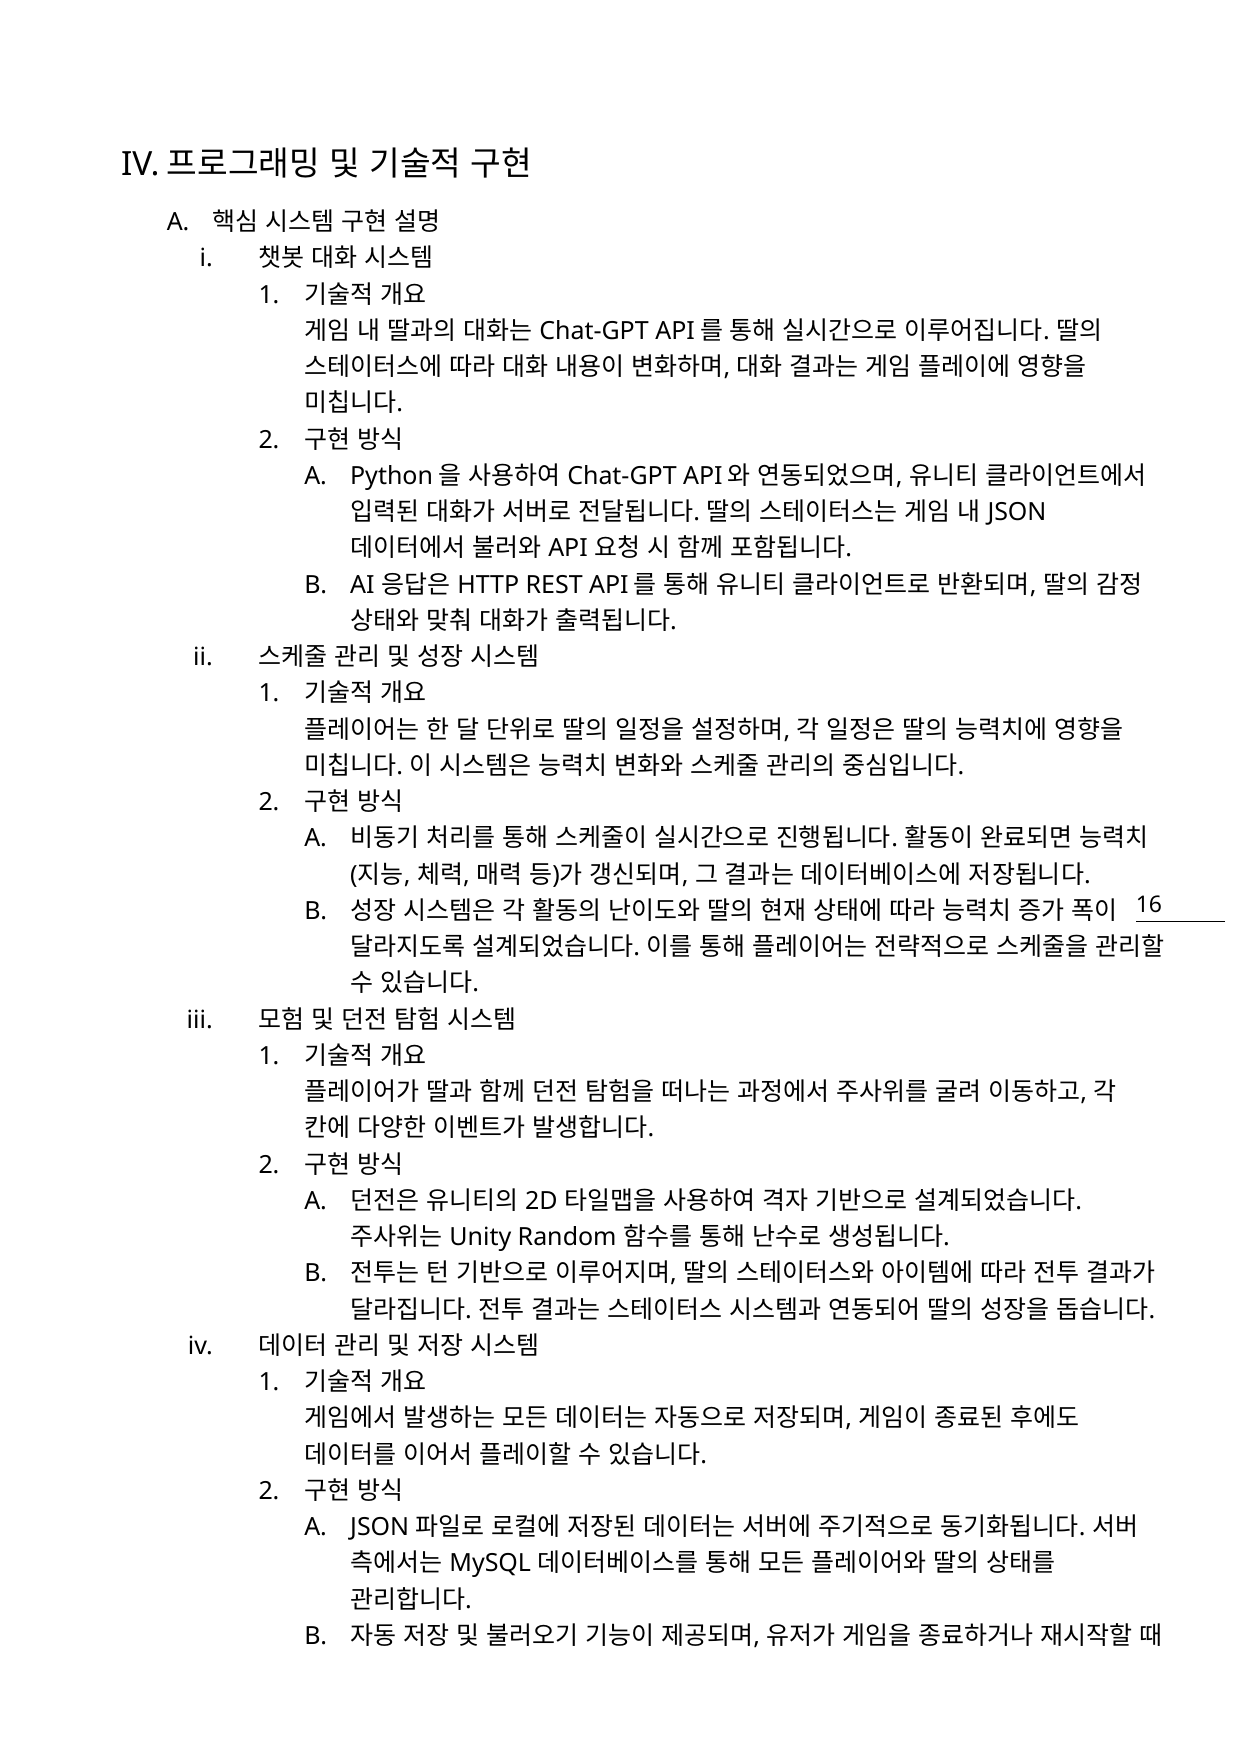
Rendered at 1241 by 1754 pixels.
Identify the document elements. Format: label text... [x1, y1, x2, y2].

list AI 응답은 HTTP REST API를 통해 유니티 클라이언트로 반환되며, 딸의 감정 상태와 맞춰 대화가 출력됩니다. [304, 564, 1165, 637]
list 구현 방식 [258, 1470, 1165, 1507]
list JSON 파일로 로컬에 저장된 데이터는 서버에 주기적으로 동기화됩니다. 서버 측에서는 MySQL 데이터베이스를 통해 모든 플레이어와 딸의 상태를 관리합니다. [304, 1507, 1165, 1615]
list 기술적 개요 게임 내 딸과의 대화는 Chat-GPT API를 통해 실시간으로 이루어집니다. 딸의 스테이터스에 따라 대화 내용이 변화하며, 대화 결과는 게임 플레이에 영향을 미칩니다. [258, 274, 1165, 419]
text 프로그래밍 및 기술적 구현 [121, 137, 1165, 185]
list 기술적 개요 플레이어는 한 달 단위로 딸의 일정을 설정하며, 각 일정은 딸의 능력치에 영향을 미칩니다. 이 시스템은 능력치 변화와 스케줄 관리의 중심입니다. [258, 673, 1165, 782]
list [304, 1615, 1165, 1652]
list 구현 방식 [258, 419, 1165, 455]
list 성장 시스템은 각 활동의 난이도와 딸의 현재 상태에 따라 능력치 증가 폭이 달라지도록 설계되었습니다. 이를 통해 플레이어는 전략적으로 스케줄을 관리할 수 있습니다. [304, 890, 1165, 999]
list 던전은 유니티의 2D 타일맵을 사용하여 격자 기반으로 설계되었습니다. 주사위는 Unity Random 함수를 통해 난수로 생성됩니다. [304, 1180, 1165, 1253]
list 전투는 턴 기반으로 이루어지며, 딸의 스테이터스와 아이템에 따라 전투 결과가 달라집니다. 전투 결과는 스테이터스 시스템과 연동되어 딸의 성장을 돕습니다. [304, 1253, 1165, 1325]
list 비동기 처리를 통해 스케줄이 실시간으로 진행됩니다. 활동이 완료되면 능력치(지능, 체력, 매력 등)가 갱신되며, 그 결과는 데이터베이스에 저장됩니다. [304, 818, 1165, 890]
list 모험 및 던전 탐험 시스템 [212, 999, 1165, 1035]
list Python을 사용하여 Chat-GPT API와 연동되었으며, 유니티 클라이언트에서 입력된 대화가 서버로 전달됩니다. 딸의 스테이터스는 게임 내 JSON 데이터에서 불러와 API 요청 시 함께 포함됩니다. [304, 455, 1165, 564]
list 기술적 개요 플레이어가 딸과 함께 던전 탐험을 떠나는 과정에서 주사위를 굴려 이동하고, 각 칸에 다양한 이벤트가 발생합니다. [258, 1035, 1165, 1144]
list 구현 방식 [258, 1144, 1165, 1180]
list 데이터 관리 및 저장 시스템 [212, 1325, 1165, 1362]
list 챗봇 대화 시스템 [212, 238, 1165, 274]
list 기술적 개요 게임에서 발생하는 모든 데이터는 자동으로 저장되며, 게임이 종료된 후에도 데이터를 이어서 플레이할 수 있습니다. [258, 1362, 1165, 1470]
text 핵심 시스템 구현 설명 [167, 202, 1165, 238]
list 구현 방식 [258, 782, 1165, 818]
list 스케줄 관리 및 성장 시스템 [212, 637, 1165, 673]
